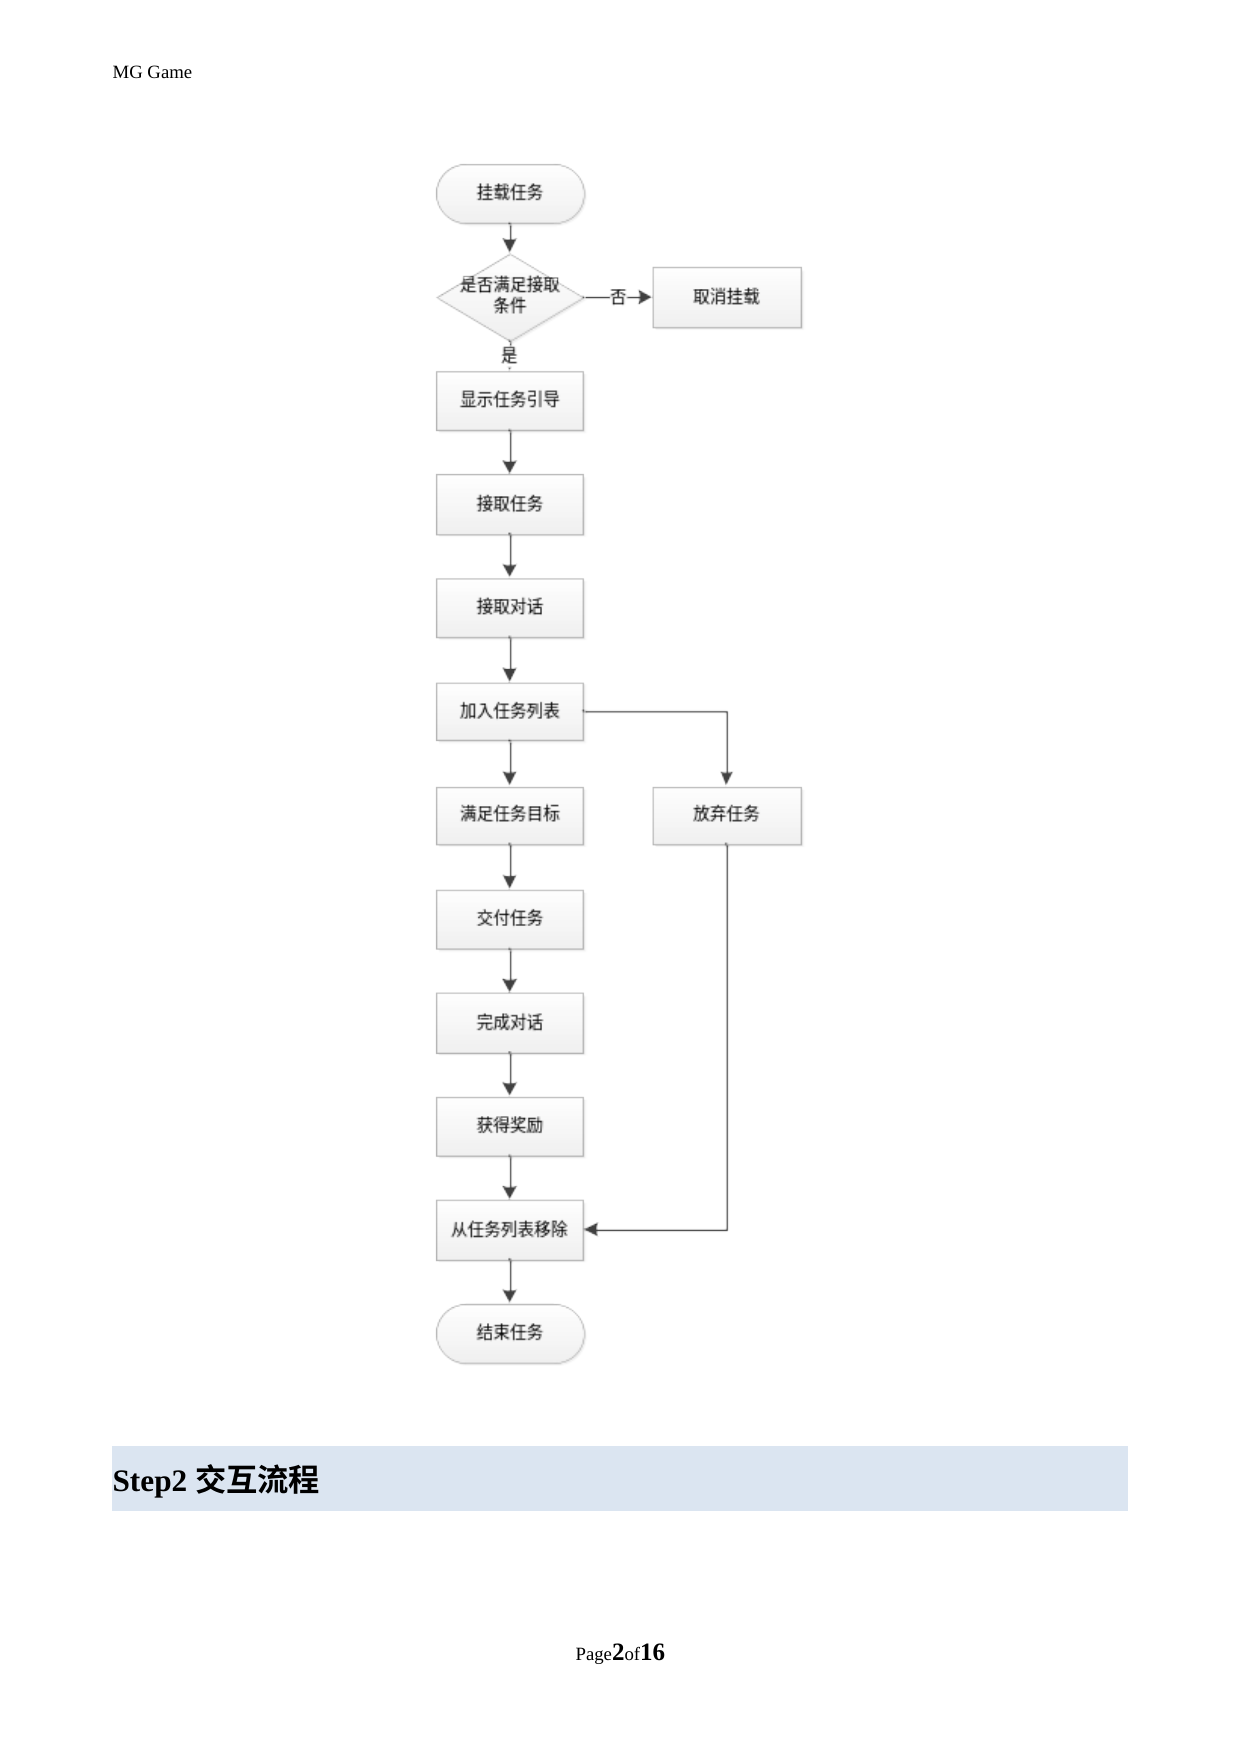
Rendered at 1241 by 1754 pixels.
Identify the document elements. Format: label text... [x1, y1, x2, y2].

subtitle Step2 交互流程 [112, 1446, 1128, 1511]
